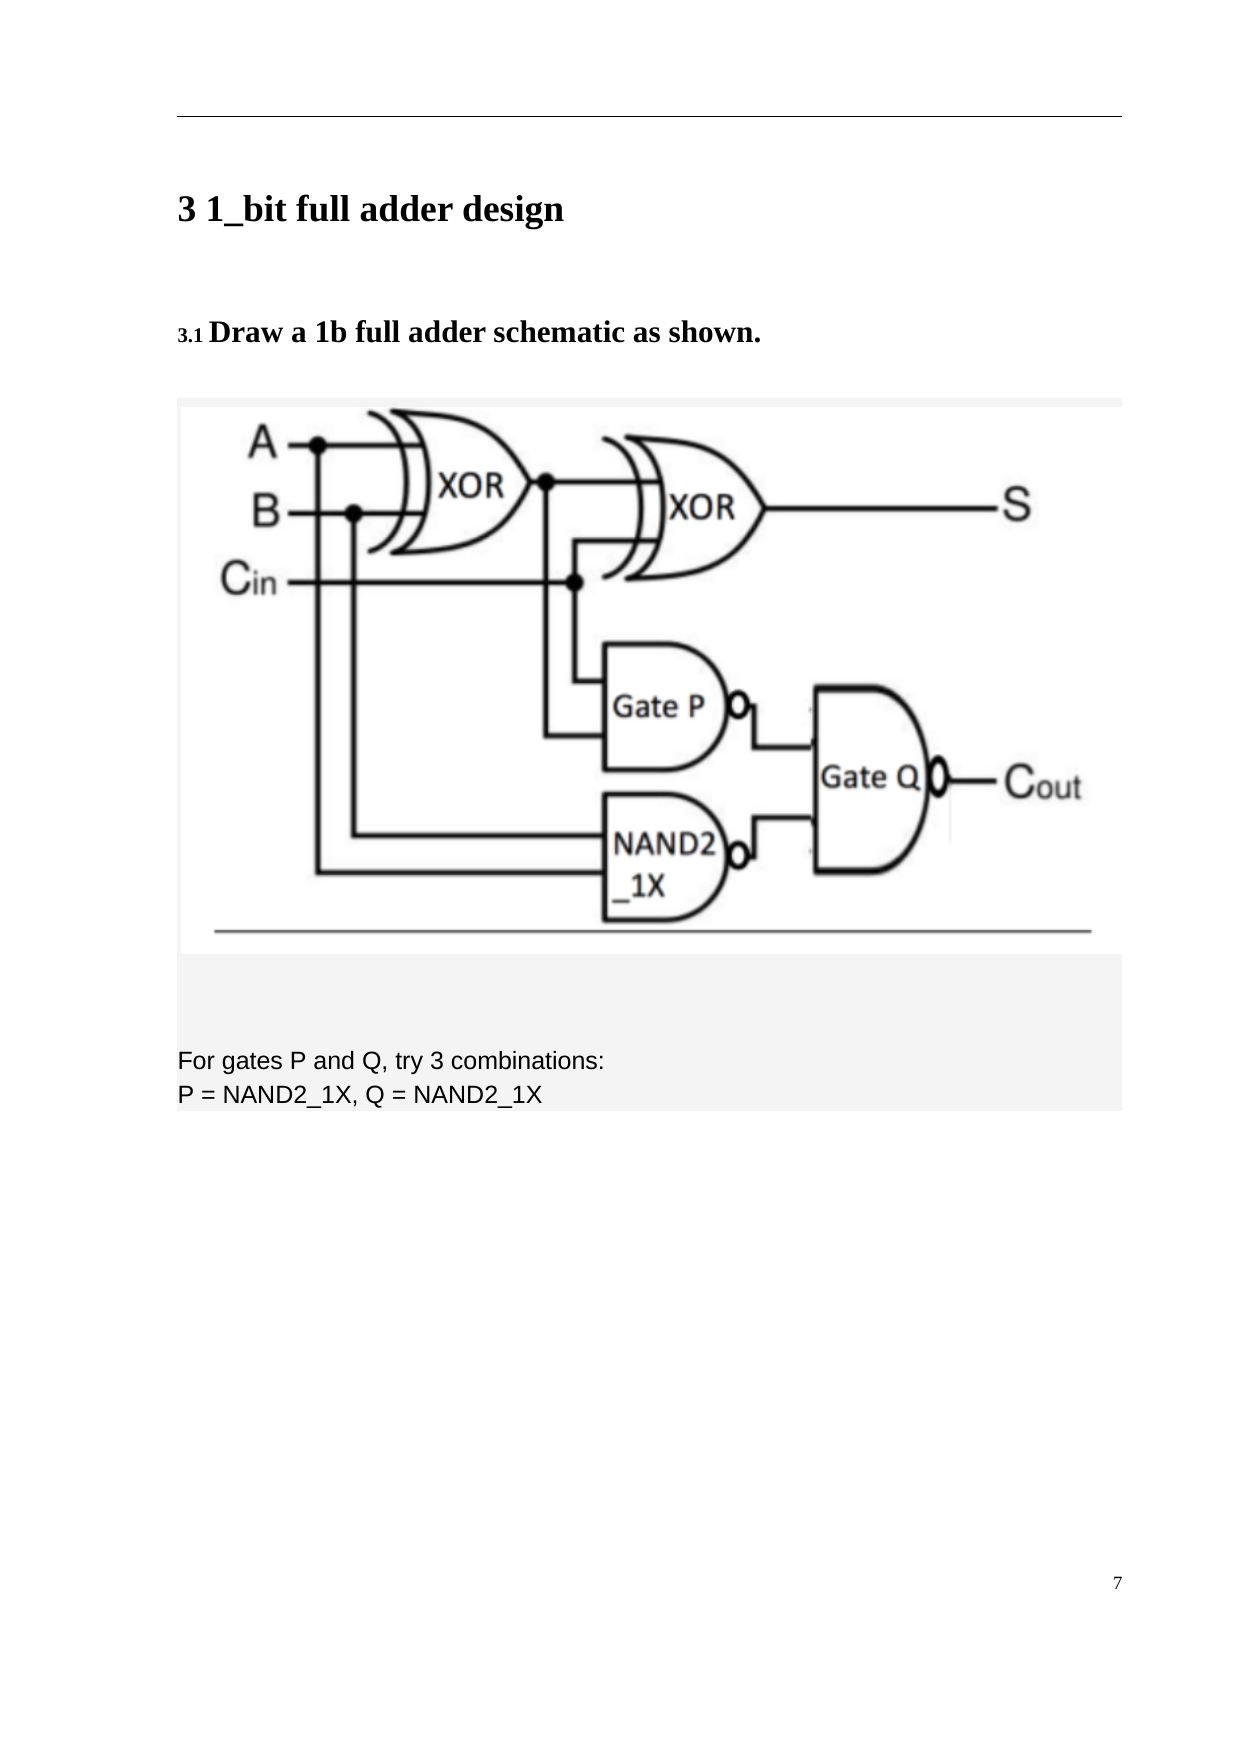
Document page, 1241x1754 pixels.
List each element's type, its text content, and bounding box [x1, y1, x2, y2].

text For gates P and Q, try 3 combinations: [177, 1043, 1122, 1077]
subtitle Draw a 1b full adder schematic as shown. [177, 298, 1122, 366]
subtitle 1_bit full adder design [177, 174, 1122, 242]
text P = NAND2_1X, Q = NAND2_1X [177, 1077, 1122, 1111]
